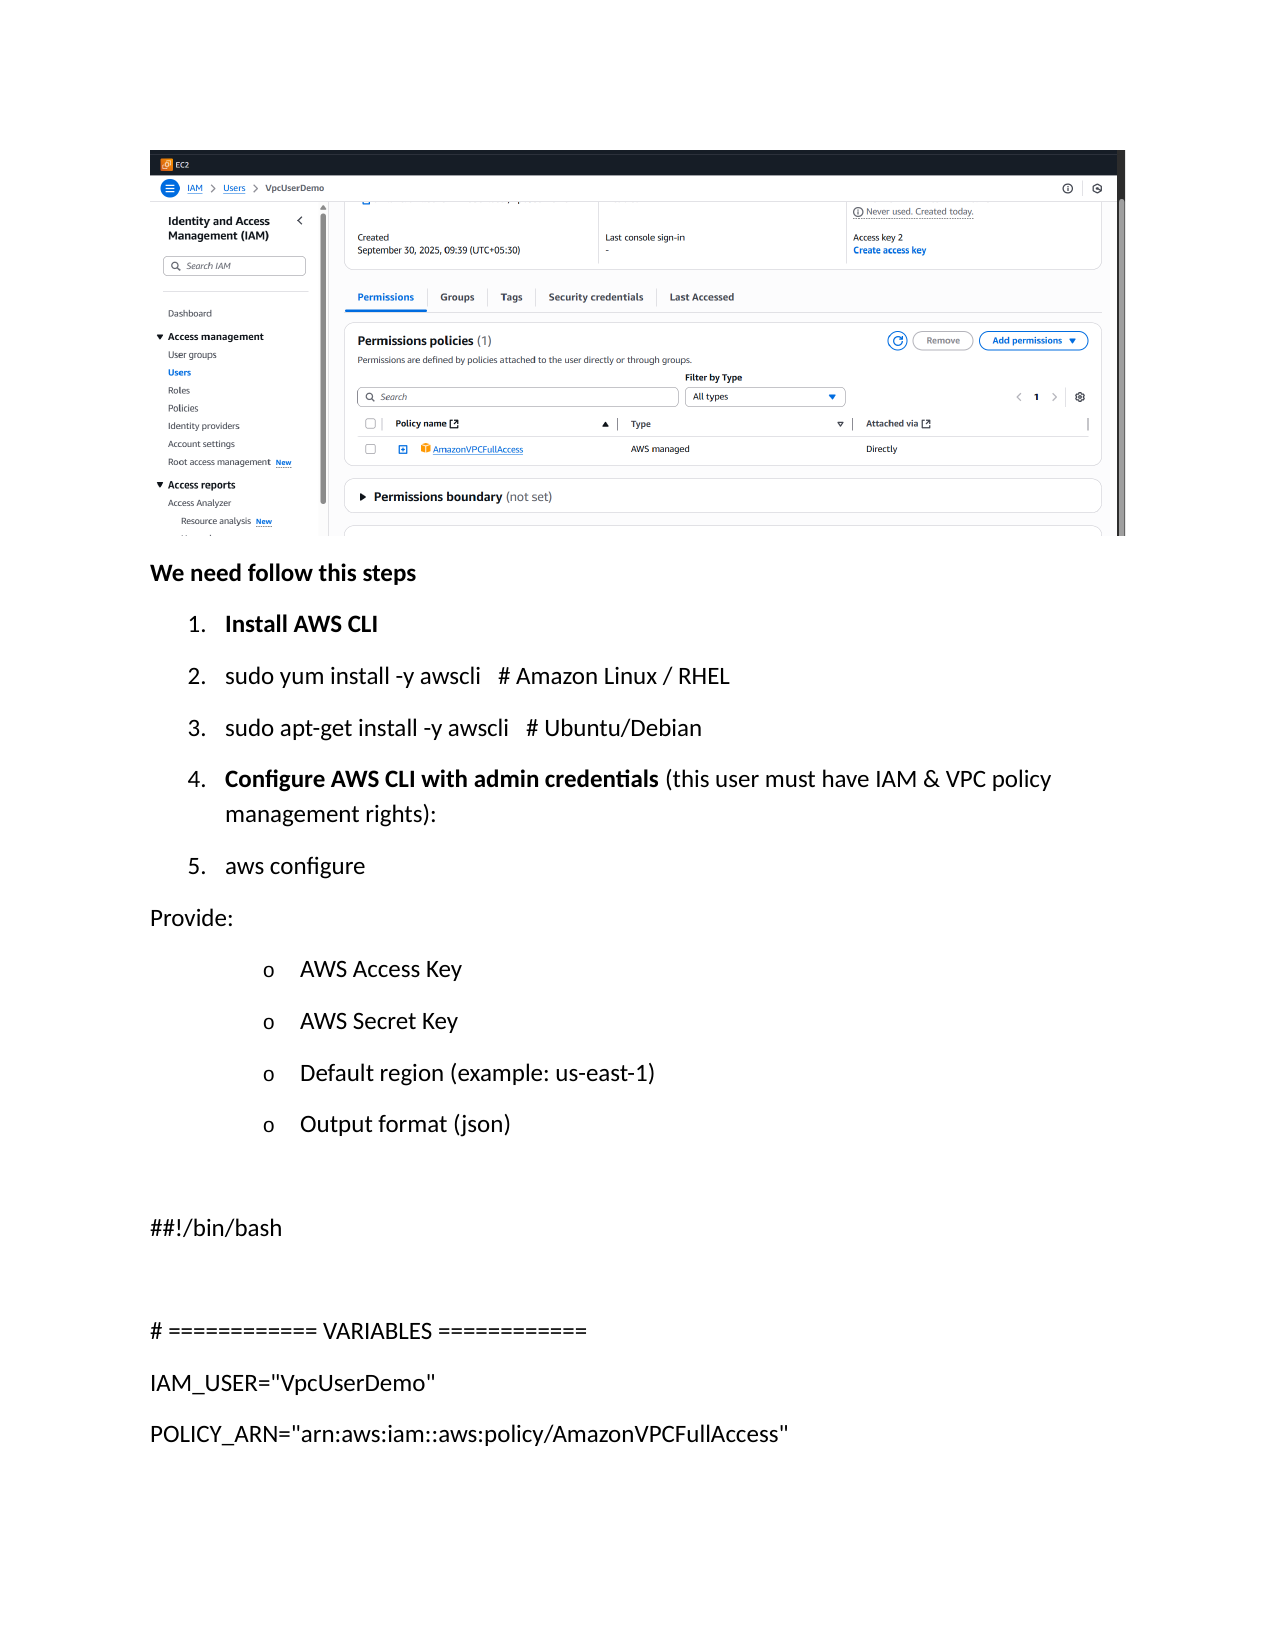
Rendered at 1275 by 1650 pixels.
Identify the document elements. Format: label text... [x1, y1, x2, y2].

list sudo yum install -y awscli # Amazon Linux / RHEL [187, 660, 1125, 691]
list sudo apt-get install -y awscli # Ubuntu/Debian [187, 712, 1125, 742]
list Install AWS CLI [187, 608, 1125, 639]
text # ============ VARIABLES ============ [150, 1315, 1125, 1346]
text Provide: [150, 902, 1125, 932]
picture [150, 150, 1125, 536]
list Default region (example: us-east-1) [262, 1057, 1125, 1087]
list Configure AWS CLI with admin credentials (this user must have IAM & VPC policy management rights): [187, 763, 1125, 829]
list Output format (json) [262, 1108, 1125, 1139]
text We need follow this steps [150, 557, 1125, 587]
list AWS Access Key [262, 953, 1125, 984]
list AWS Secret Key [262, 1005, 1125, 1036]
text IAM_USER="VpcUserDemo" [150, 1367, 1125, 1397]
list aws configure [187, 850, 1125, 881]
text ##!/bin/bash [150, 1212, 1125, 1242]
text POLICY_ARN="arn:aws:iam::aws:policy/AmazonVPCFullAccess" [150, 1418, 1125, 1449]
